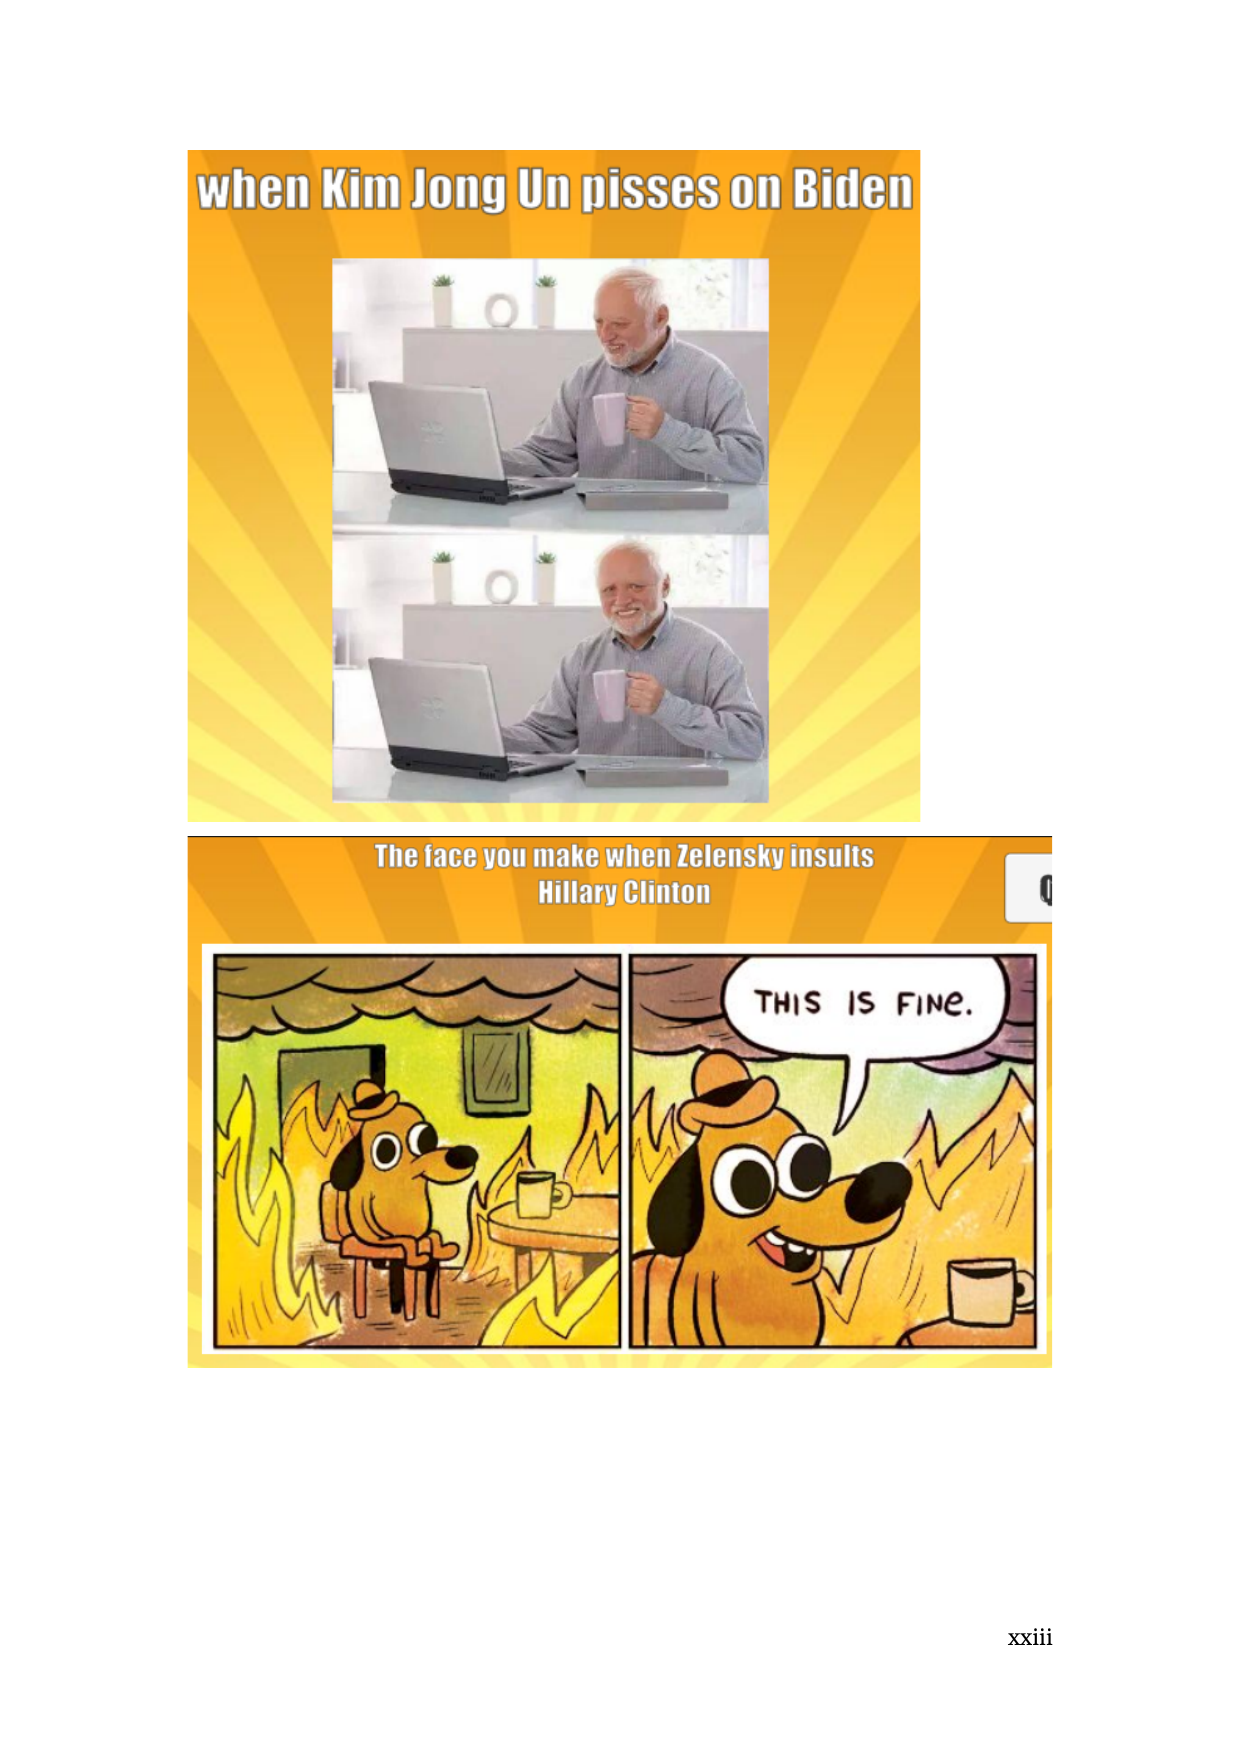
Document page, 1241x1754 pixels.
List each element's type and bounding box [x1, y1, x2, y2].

picture [187, 150, 921, 822]
picture [187, 836, 1053, 1368]
